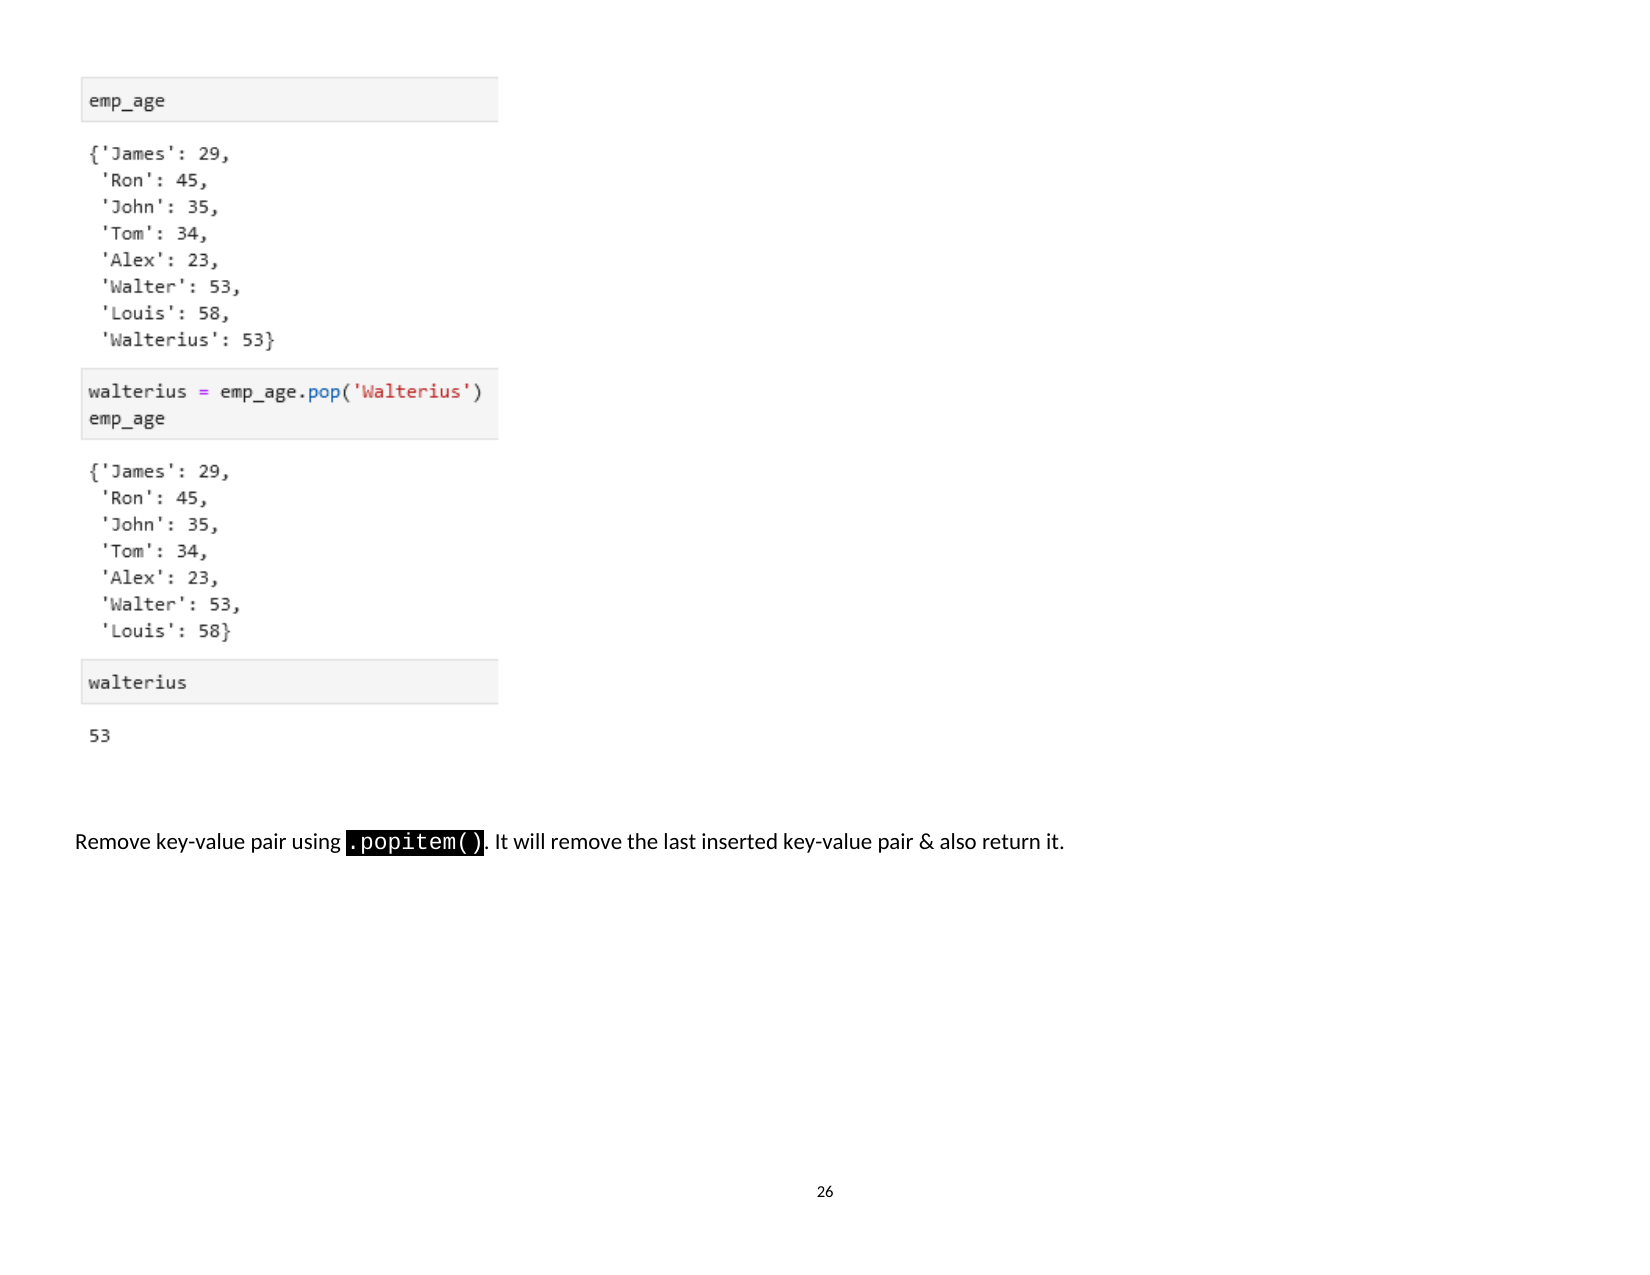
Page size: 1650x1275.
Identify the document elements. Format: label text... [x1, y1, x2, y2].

text Remove key-value pair using .popitem(). It will remove the last inserted key-value pair & also return it. [75, 827, 1575, 856]
picture [75, 75, 499, 761]
